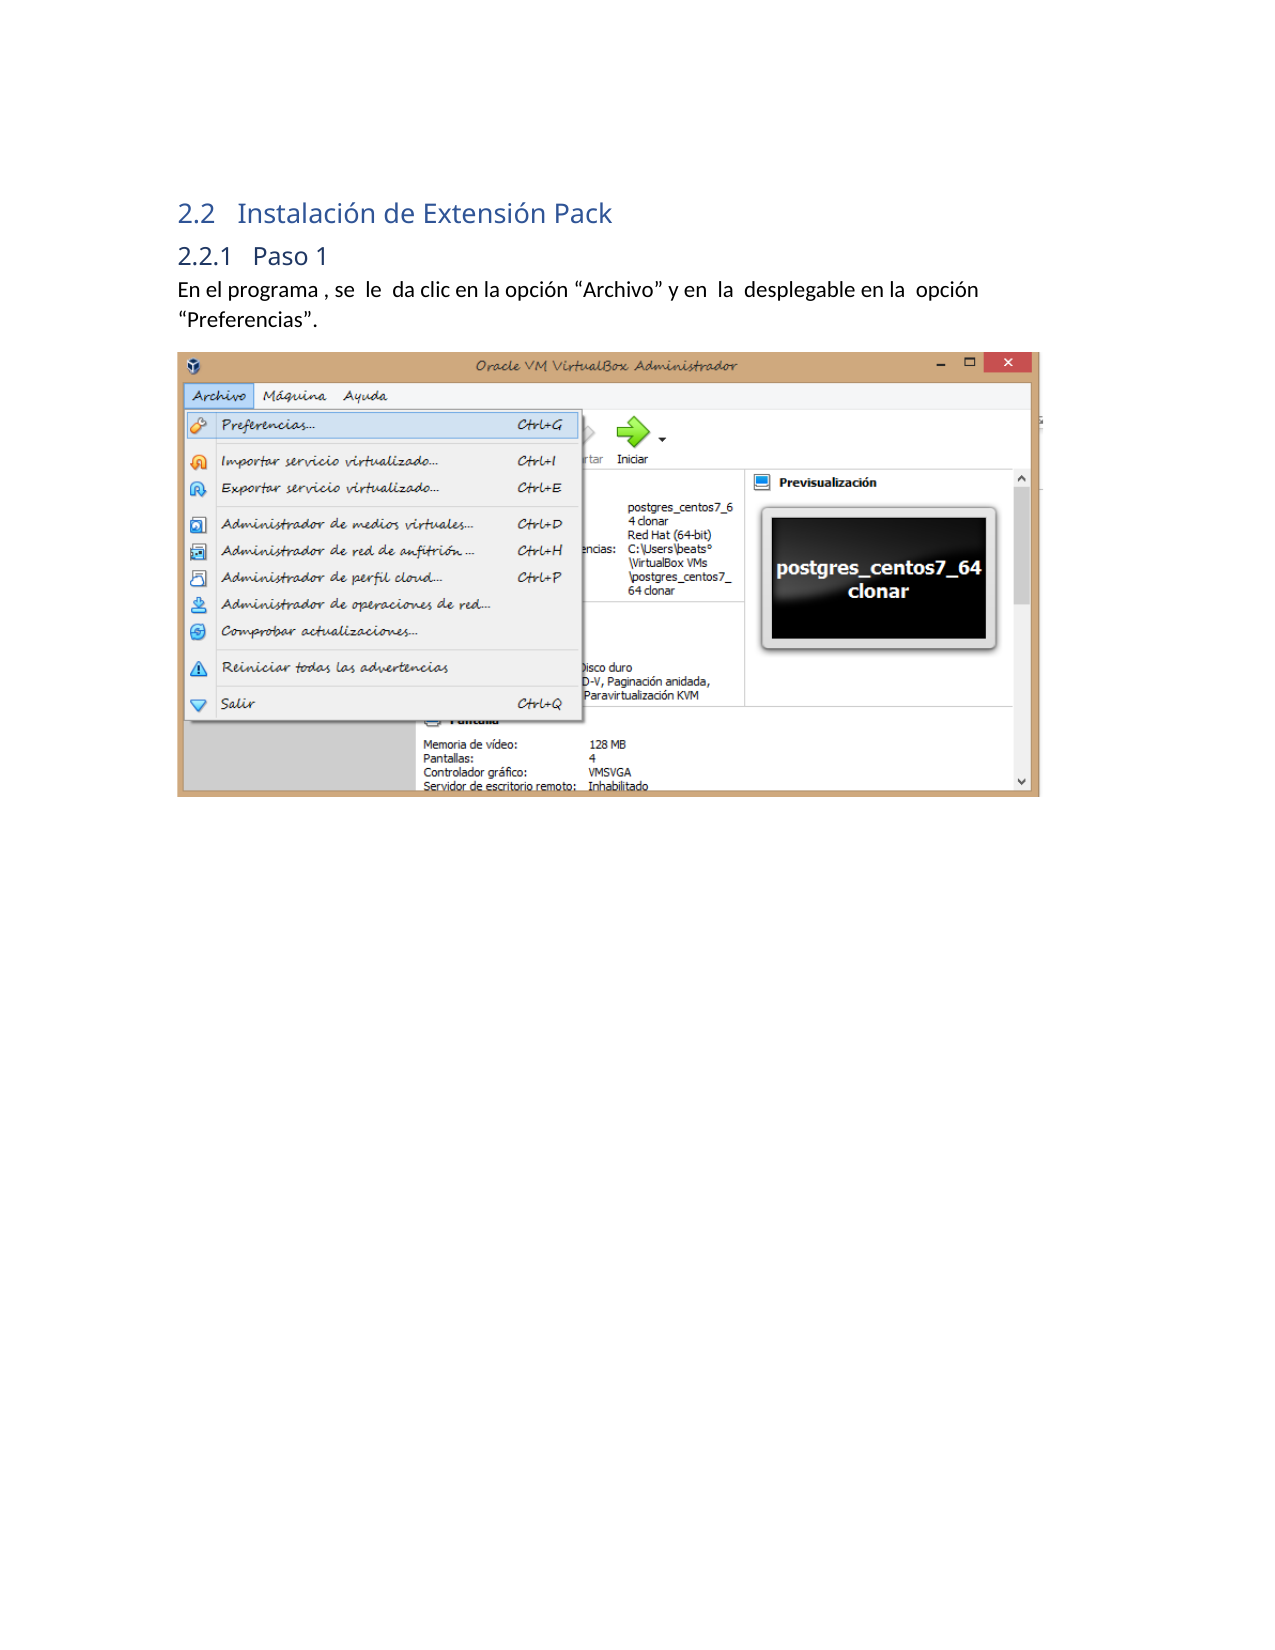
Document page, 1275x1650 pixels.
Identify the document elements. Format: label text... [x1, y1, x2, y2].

picture [177, 352, 1044, 797]
text En el programa , se le da clic en la opción “Archivo” y en la desplegable en la opción “Preferencias”. [177, 275, 1098, 333]
subtitle Paso 1 [177, 238, 1098, 272]
subtitle Instalación de Extensión Pack [177, 194, 1098, 231]
